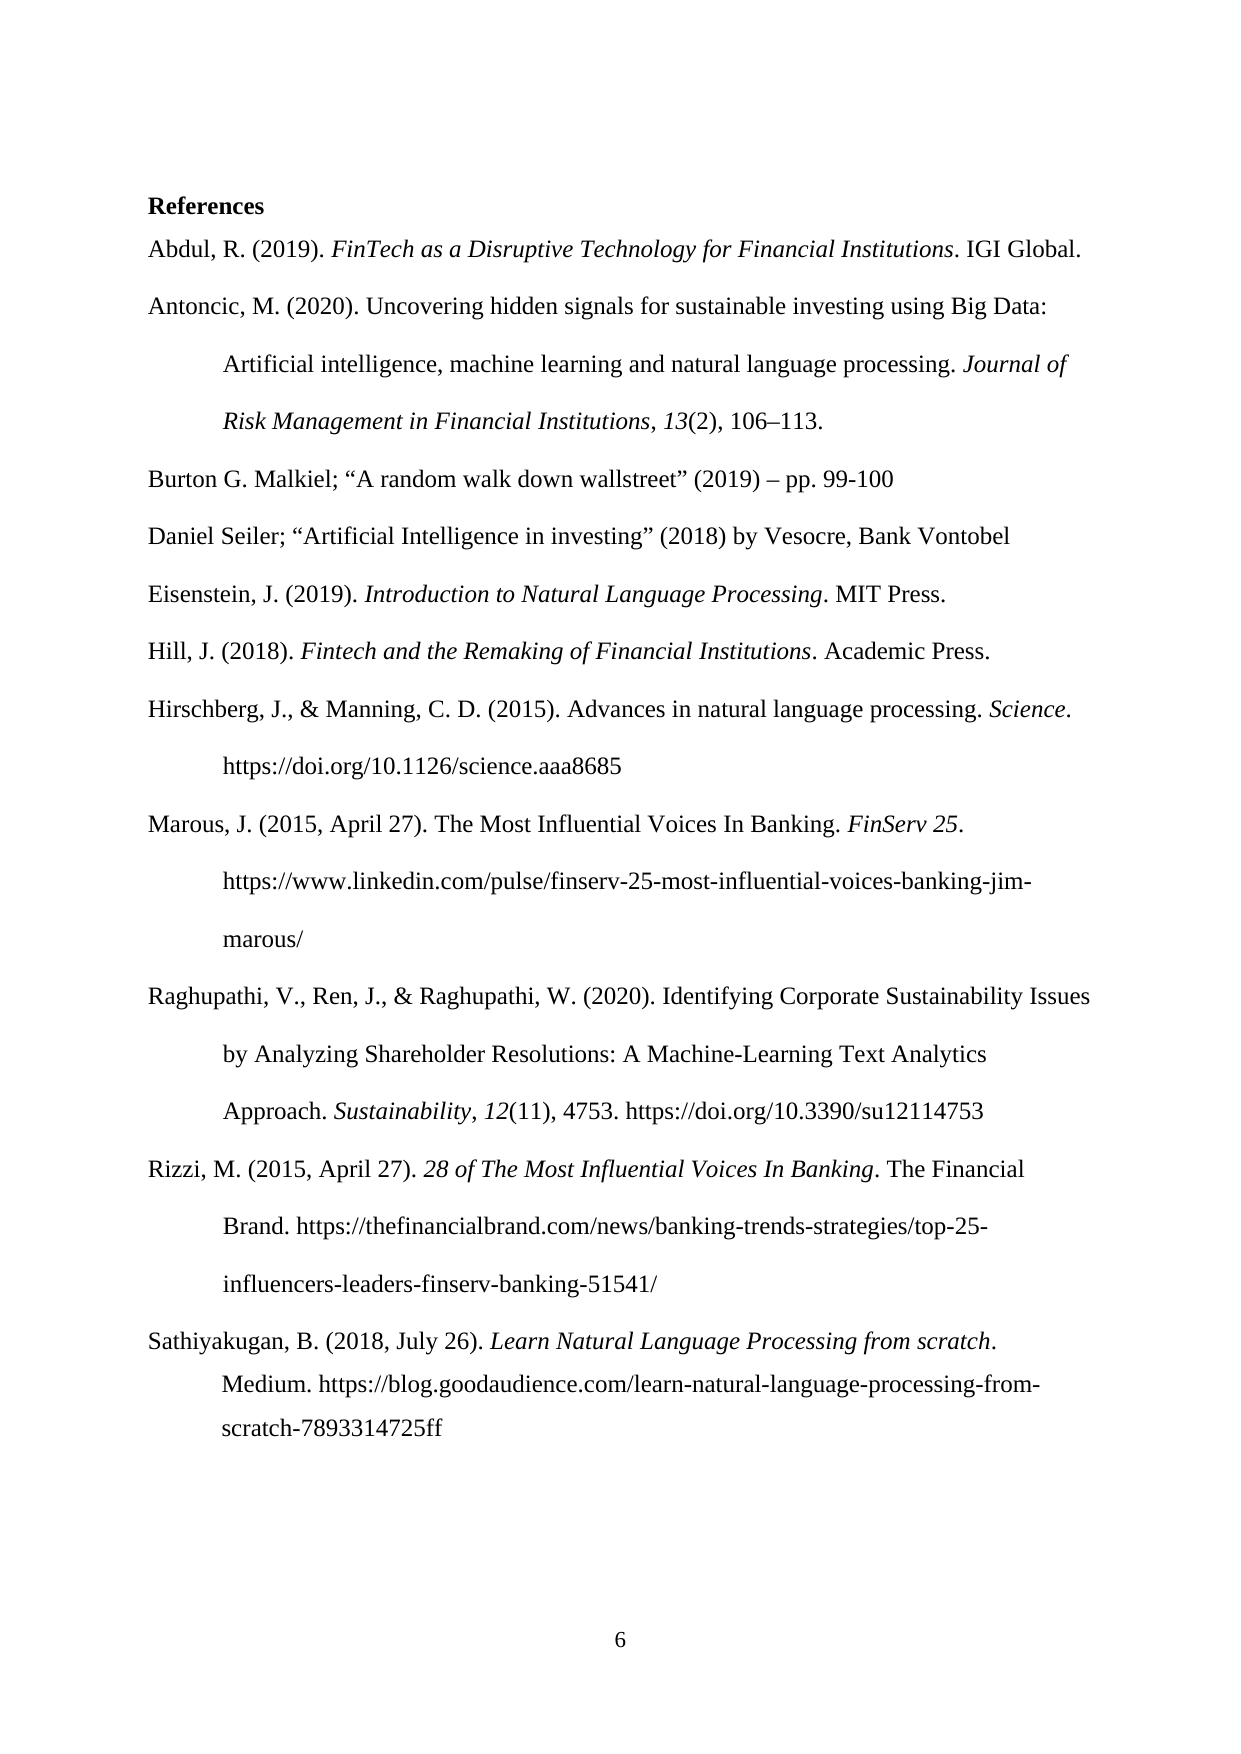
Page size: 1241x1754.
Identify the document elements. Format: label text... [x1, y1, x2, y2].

text Antoncic, M. (2020). Uncovering hidden signals for sustainable investing using Big Data: Artificial intelligence, machine learning and natural language processing. Journal of Risk Management in Financial Institutions, 13(2), 106–113. [148, 291, 1093, 435]
text Daniel Seiler; “Artificial Intelligence in investing” (2018) by Vesocre, Bank Vontobel [148, 521, 1093, 550]
text Hill, J. (2018). Fintech and the Remaking of Financial Institutions. Academic Press. [148, 636, 1093, 665]
text Hirschberg, J., & Manning, C. D. (2015). Advances in natural language processing. Science. https://doi.org/10.1126/science.aaa8685 [148, 694, 1093, 780]
text Burton G. Malkiel; “A random walk down wallstreet” (2019) – pp. 99-100 [148, 464, 1093, 493]
text Marous, J. (2015, April 27). The Most Influential Voices In Banking. FinServ 25. https://www.linkedin.com/pulse/finserv-25-most-influential-voices-banking-jim-marous/ [148, 809, 1093, 953]
text Eisenstein, J. (2019). Introduction to Natural Language Processing. MIT Press. [148, 579, 1093, 608]
text Sathiyakugan, B. (2018, July 26). Learn Natural Language Processing from scratch. [148, 1326, 1093, 1355]
text Abdul, R. (2019). FinTech as a Disruptive Technology for Financial Institutions. IGI Global. [148, 234, 1093, 263]
text Medium. https://blog.goodaudience.com/learn-natural-language-processing-from- [148, 1369, 1093, 1398]
text Rizzi, M. (2015, April 27). 28 of The Most Influential Voices In Banking. The Financial Brand. https://thefinancialbrand.com/news/banking-trends-strategies/top-25-influencers-leaders-finserv-banking-51541/ [148, 1154, 1093, 1298]
text scratch-7893314725ff [148, 1413, 1093, 1441]
text Raghupathi, V., Ren, J., & Raghupathi, W. (2020). Identifying Corporate Sustainability Issues by Analyzing Shareholder Resolutions: A Machine-Learning Text Analytics Approach. Sustainability, 12(11), 4753. https://doi.org/10.3390/su12114753 [148, 981, 1093, 1125]
subtitle References [148, 191, 1093, 219]
